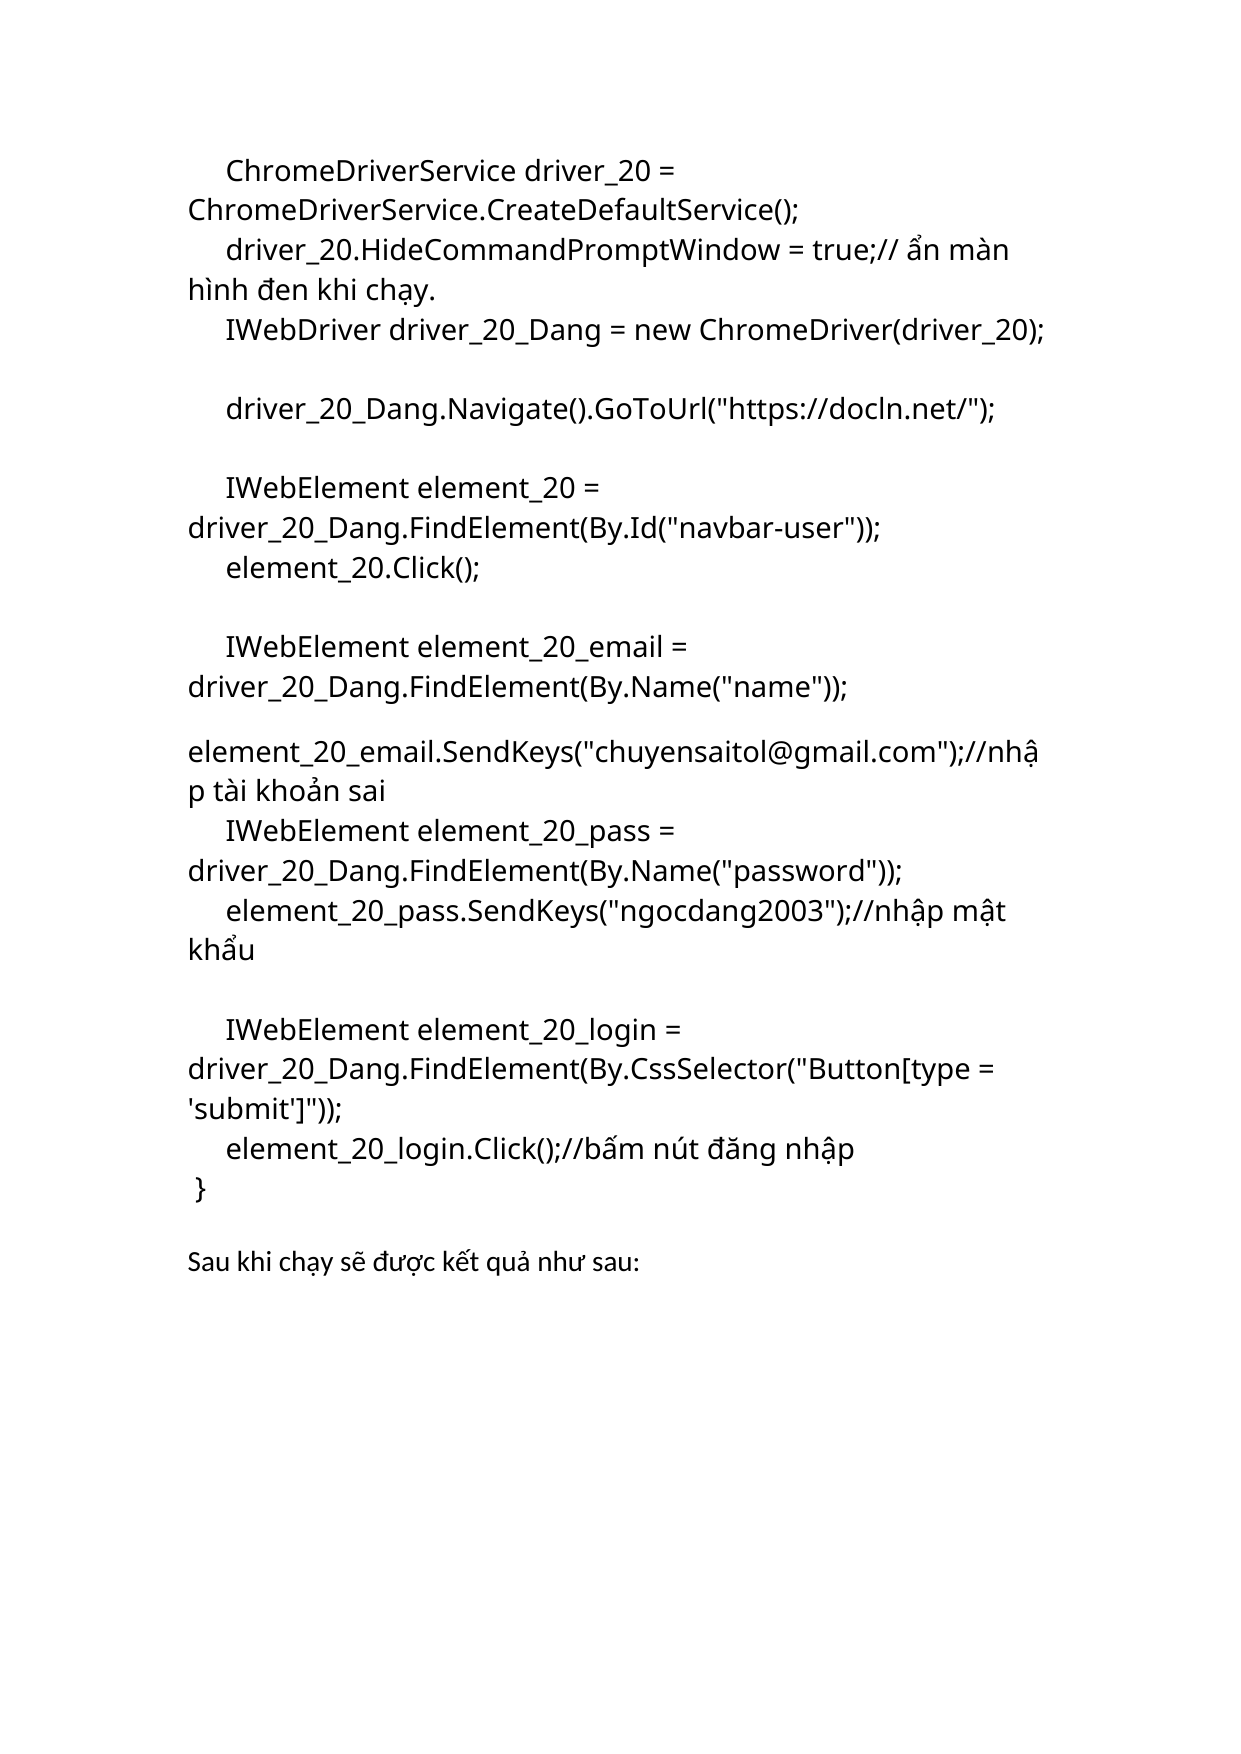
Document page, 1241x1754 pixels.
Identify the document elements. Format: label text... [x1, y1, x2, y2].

text IWebElement element_20_pass = driver_20_Dang.FindElement(By.Name("password")); [187, 810, 1053, 890]
text element_20.Click(); [187, 547, 1053, 587]
text IWebElement element_20_email = driver_20_Dang.FindElement(By.Name("name")); [187, 626, 1053, 706]
text IWebElement element_20_login = driver_20_Dang.FindElement(By.CssSelector("Button[type = 'submit']")); [187, 1009, 1053, 1128]
text IWebElement element_20 = driver_20_Dang.FindElement(By.Id("navbar-user")); [187, 467, 1053, 547]
text ChromeDriverService driver_20 = ChromeDriverService.CreateDefaultService(); [187, 150, 1053, 229]
text Sau khi chạy sẽ được kết quả như sau: [187, 1243, 1053, 1278]
text driver_20.HideCommandPromptWindow = true;// ẩn màn hình đen khi chạy. [187, 229, 1053, 309]
text element_20_login.Click();//bấm nút đăng nhập [187, 1128, 1053, 1168]
text IWebDriver driver_20_Dang = new ChromeDriver(driver_20); [187, 309, 1053, 348]
text element_20_email.SendKeys("chuyensaitol@gmail.com");//nhập tài khoản sai [187, 706, 1053, 810]
text } [187, 1168, 1053, 1207]
text element_20_pass.SendKeys("ngocdang2003");//nhập mật khẩu [187, 890, 1053, 969]
text driver_20_Dang.Navigate().GoToUrl("https://docln.net/"); [187, 388, 1053, 428]
